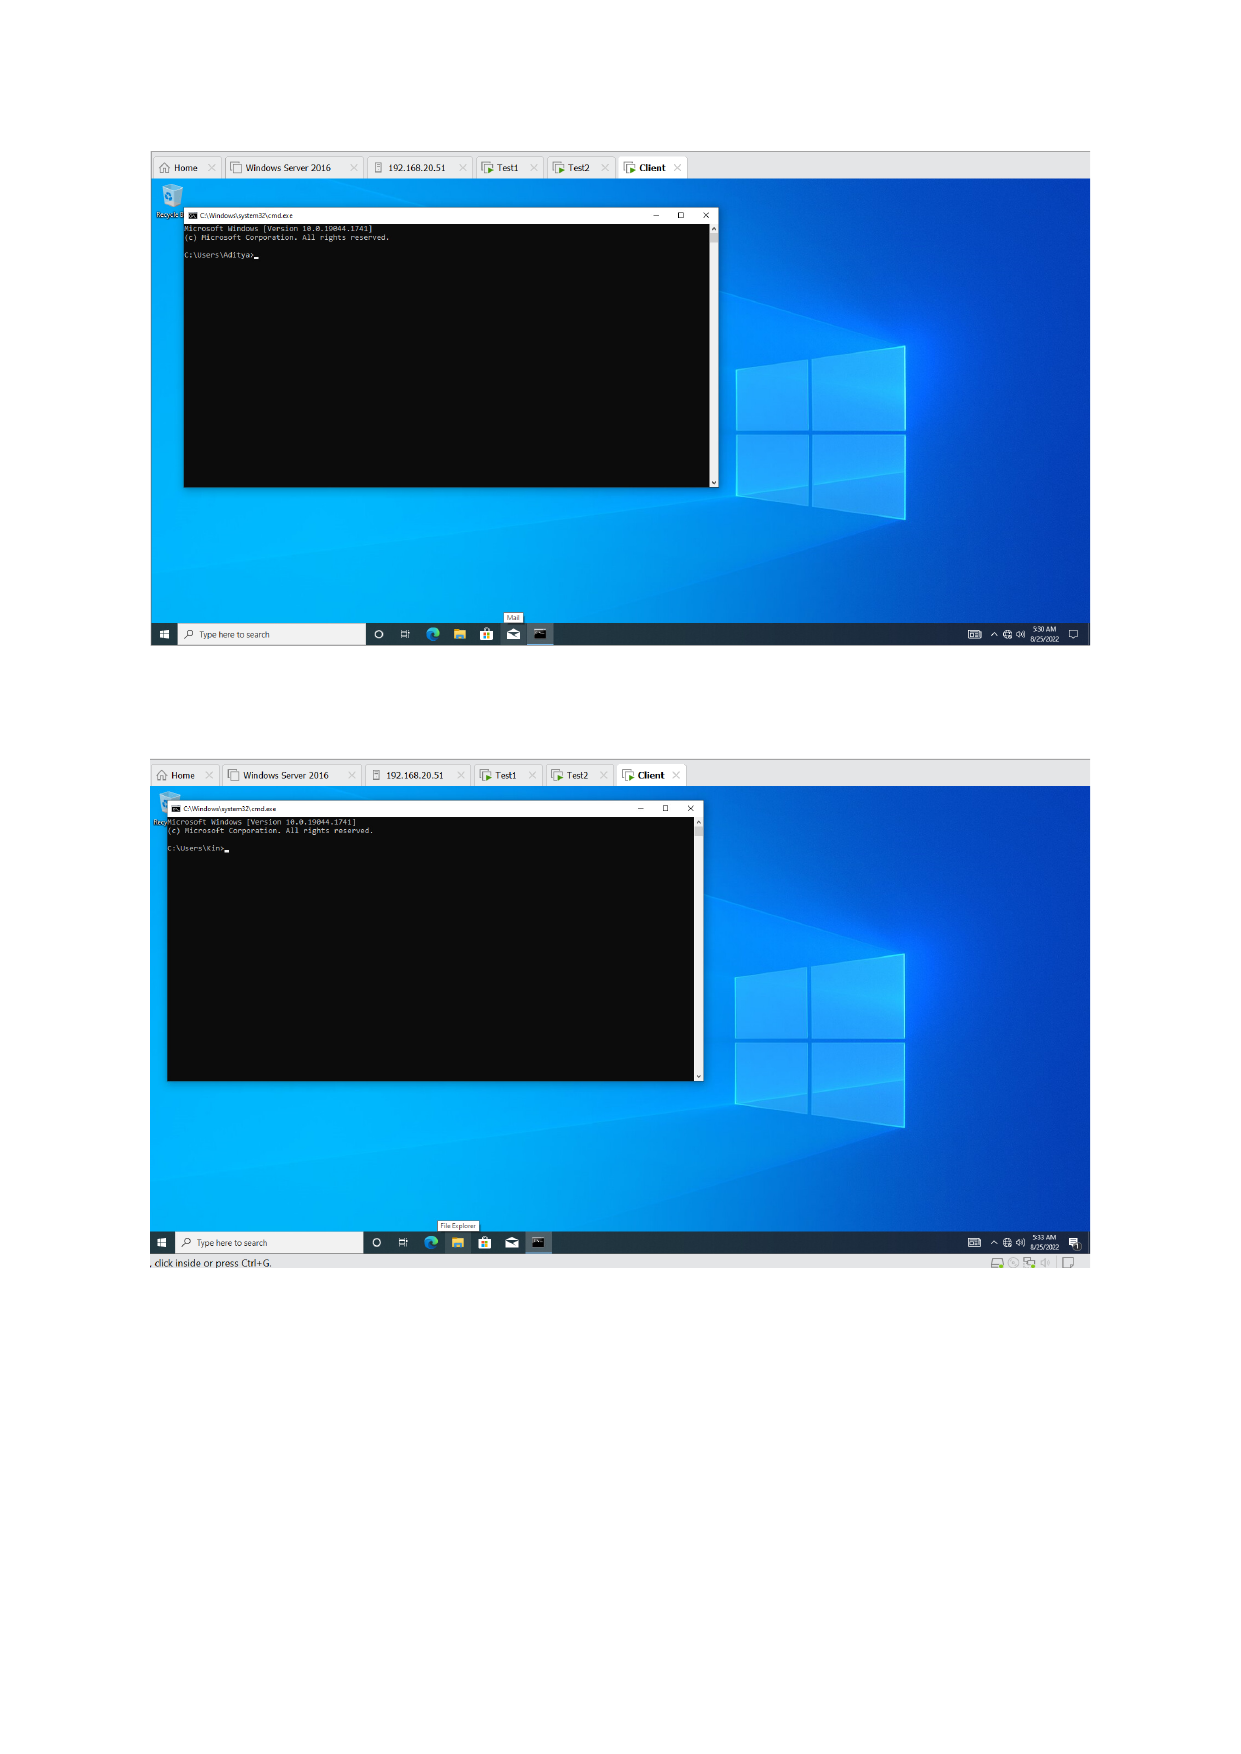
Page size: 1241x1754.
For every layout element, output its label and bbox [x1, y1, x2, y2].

picture [150, 757, 1091, 1268]
picture [150, 150, 1091, 646]
